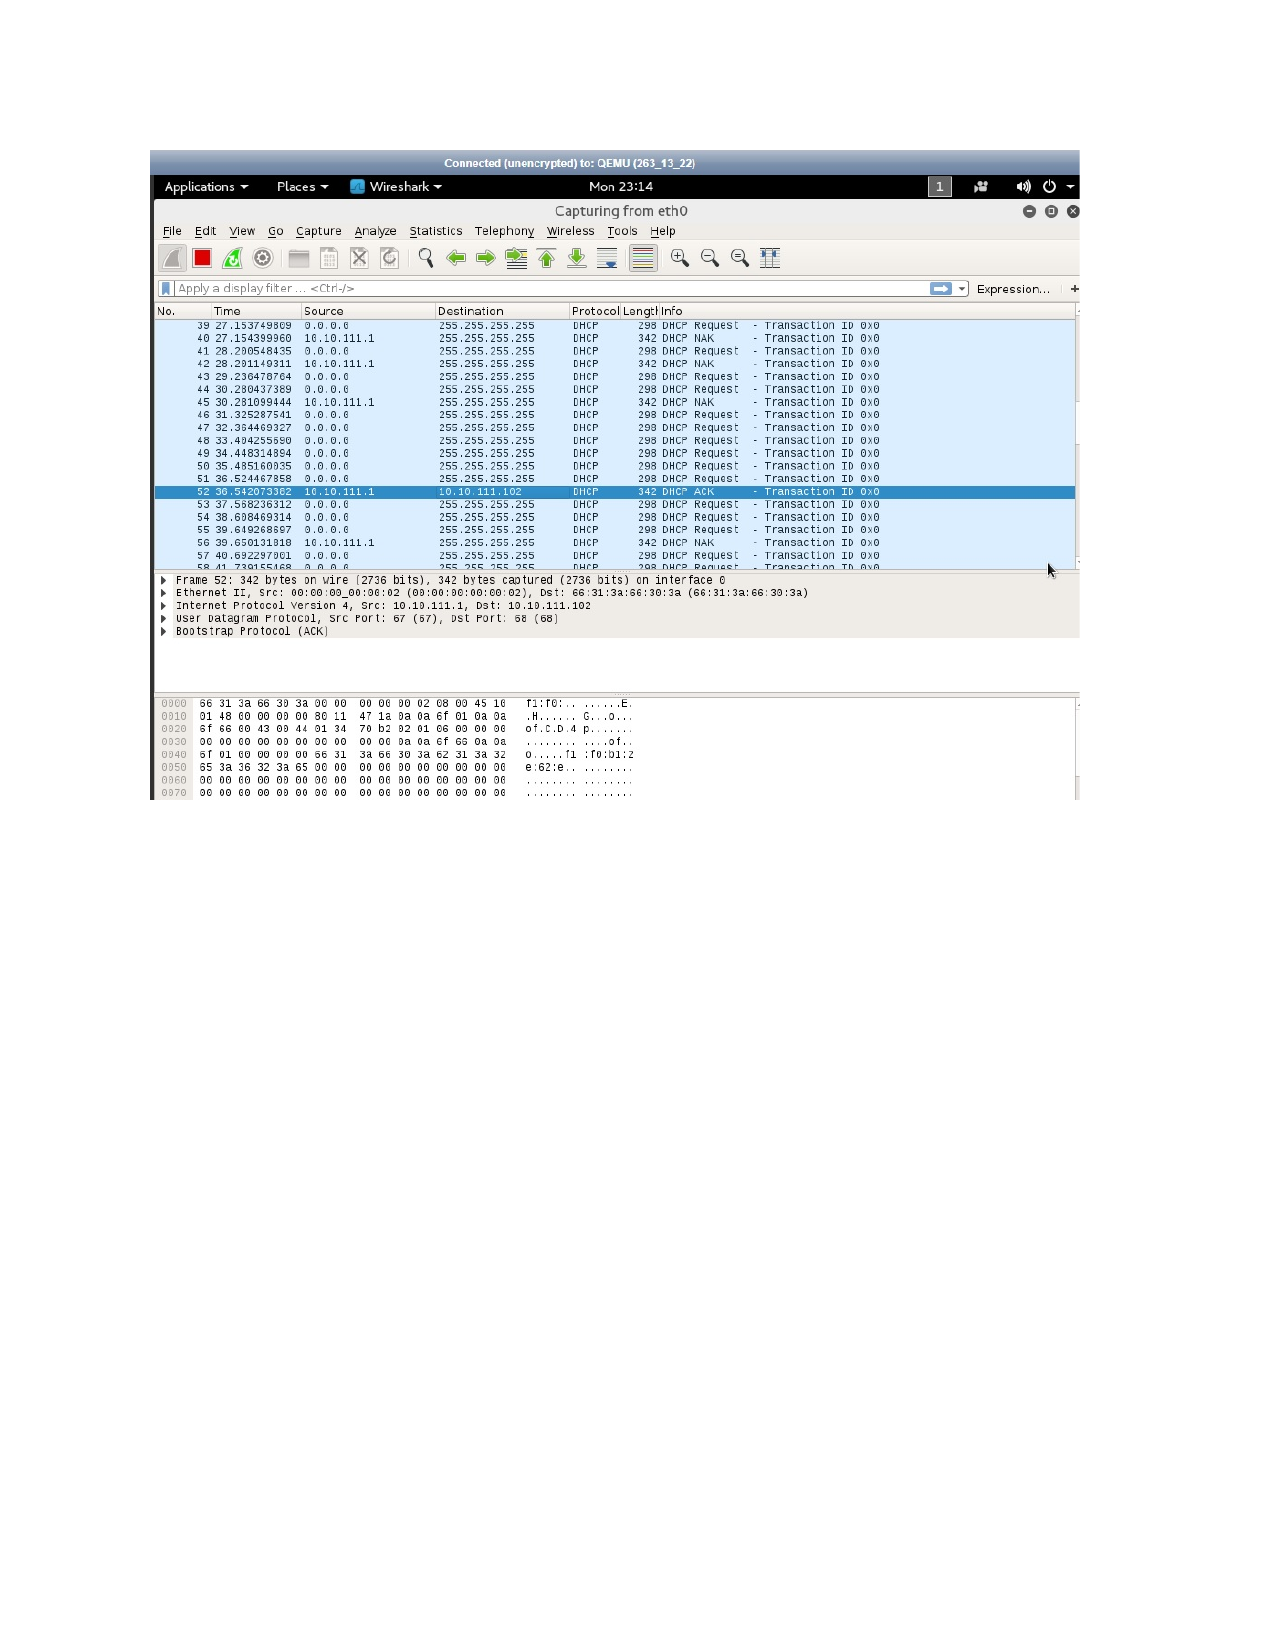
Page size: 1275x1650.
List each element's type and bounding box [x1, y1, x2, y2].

picture [150, 150, 1080, 800]
